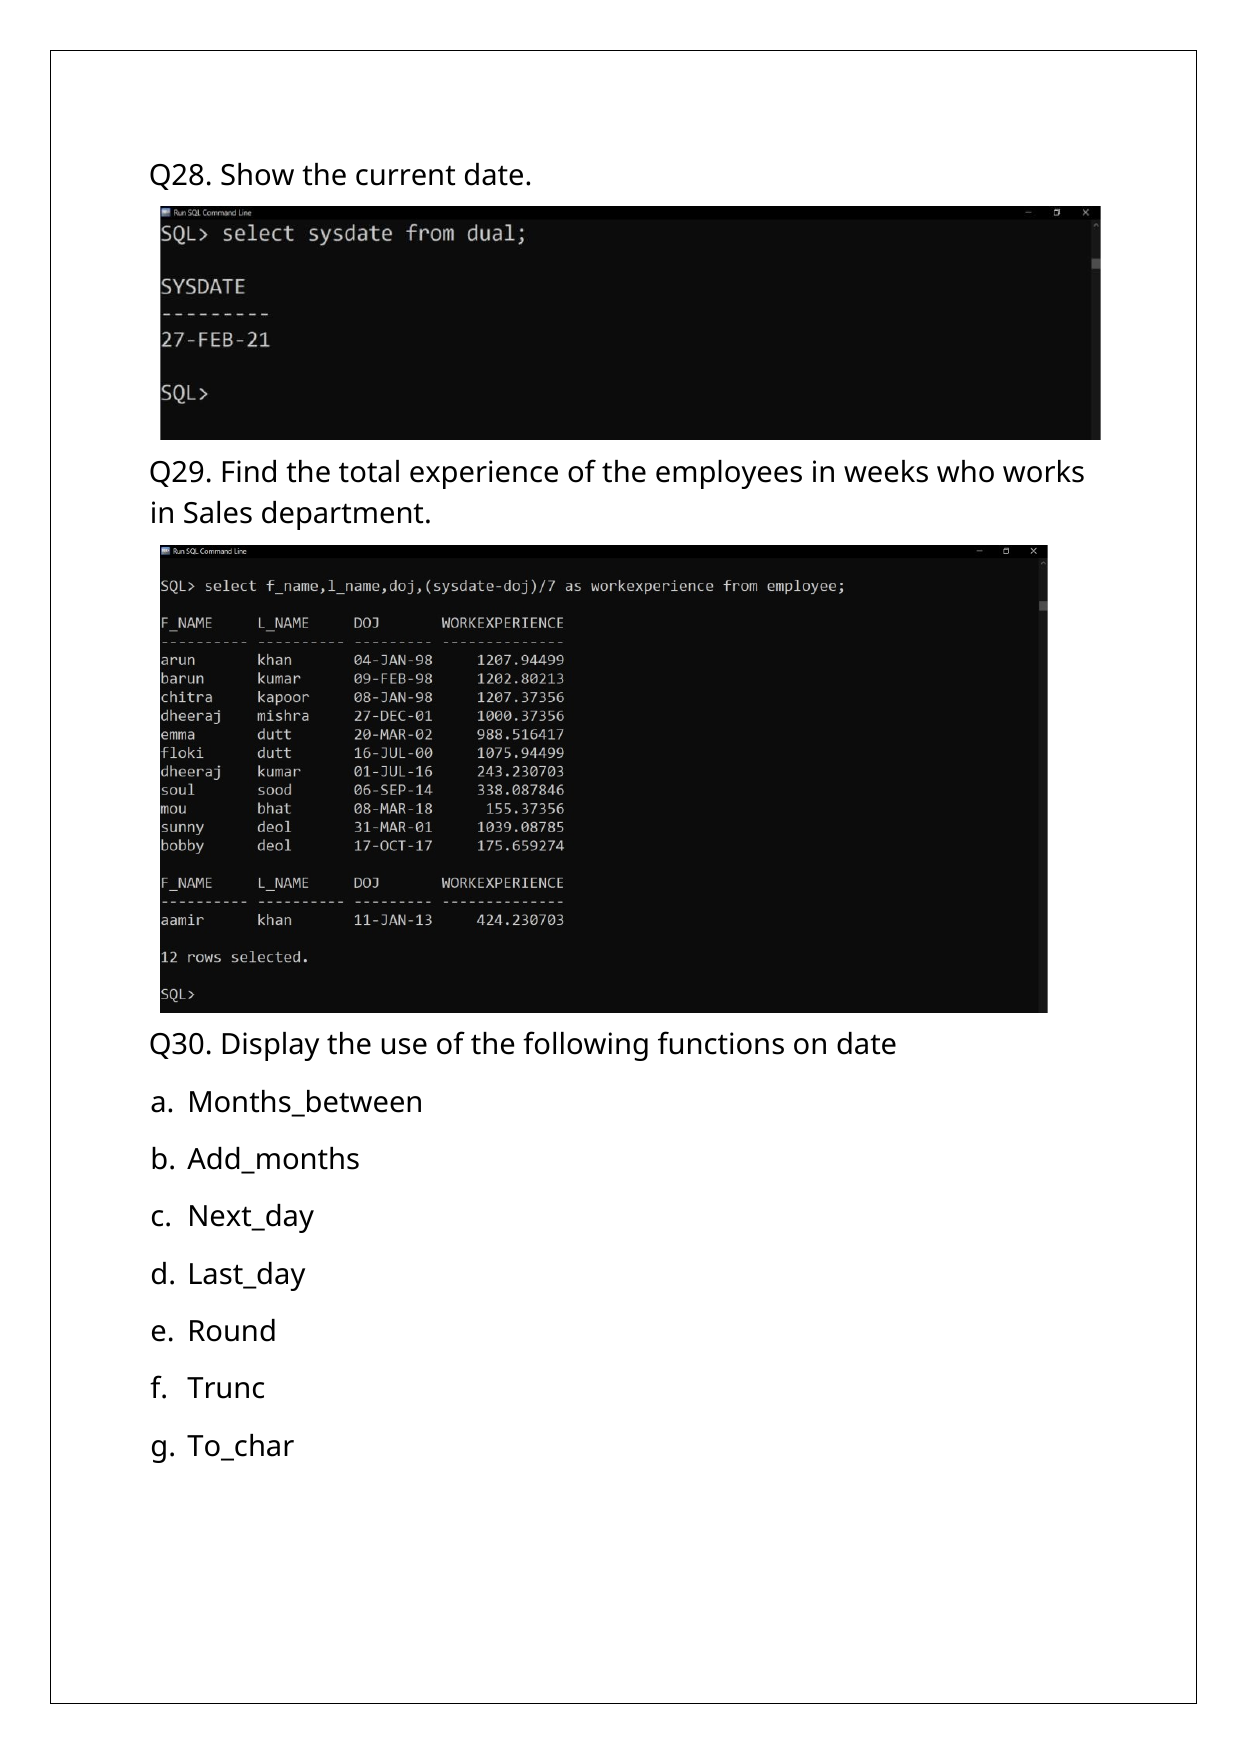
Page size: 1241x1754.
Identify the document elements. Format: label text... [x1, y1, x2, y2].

text Q30. Display the use of the following functions on date [148, 1024, 1094, 1063]
list Next_day [150, 1196, 1094, 1235]
list To_char [150, 1425, 1094, 1464]
list Last_day [150, 1253, 1094, 1293]
text Q28. Show the current date. [148, 154, 1094, 193]
picture [160, 206, 1101, 440]
list Trunc [150, 1368, 1094, 1407]
list Round [150, 1310, 1094, 1350]
picture [160, 545, 1048, 1013]
text Q29. Find the total experience of the employees in weeks who works in Sales department. [148, 451, 1094, 532]
list Add_months [150, 1138, 1094, 1178]
list Months_between [150, 1081, 1094, 1121]
